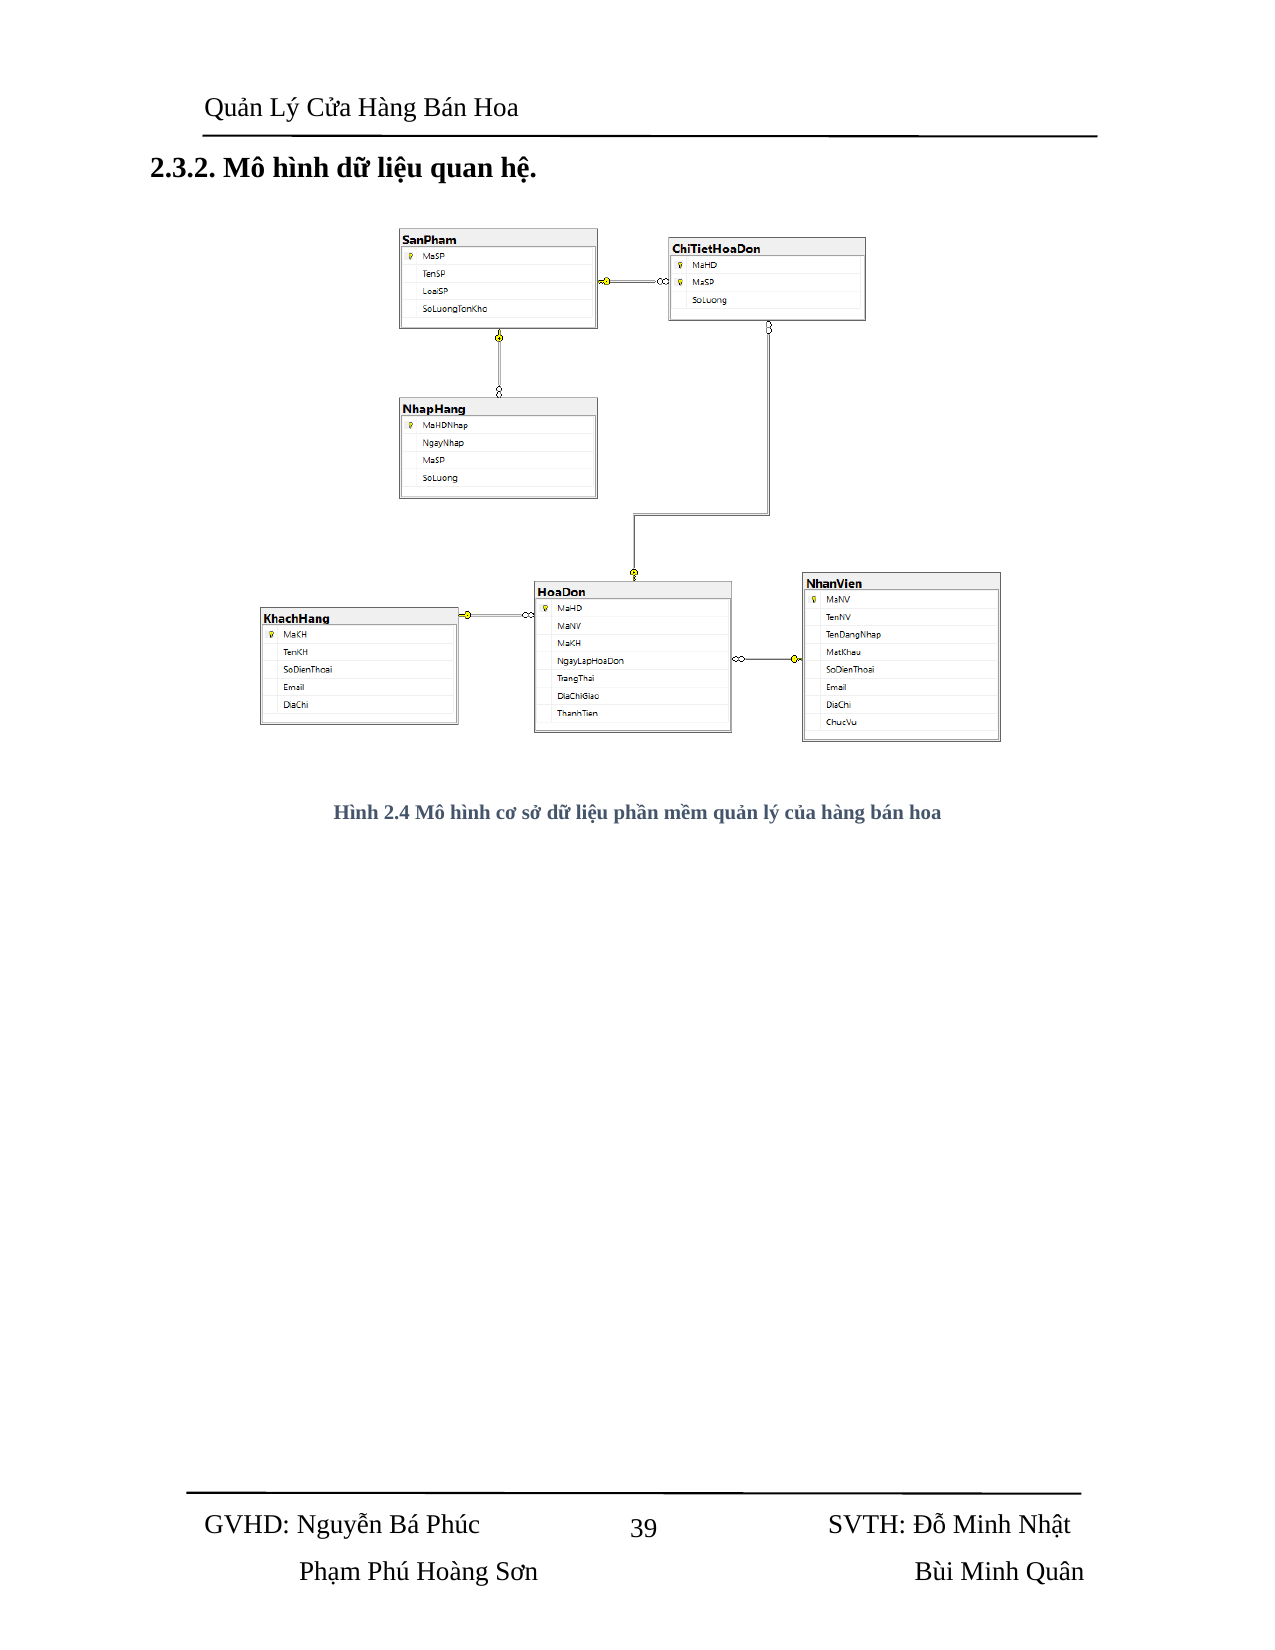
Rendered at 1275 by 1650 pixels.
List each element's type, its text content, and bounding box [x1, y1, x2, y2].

text Hình 2.4 Mô hình cơ sở dữ liệu phần mềm quản lý của hàng bán hoa [150, 800, 1125, 824]
subtitle Mô hình dữ liệu quan hệ. [150, 150, 1125, 183]
picture [150, 200, 1124, 800]
